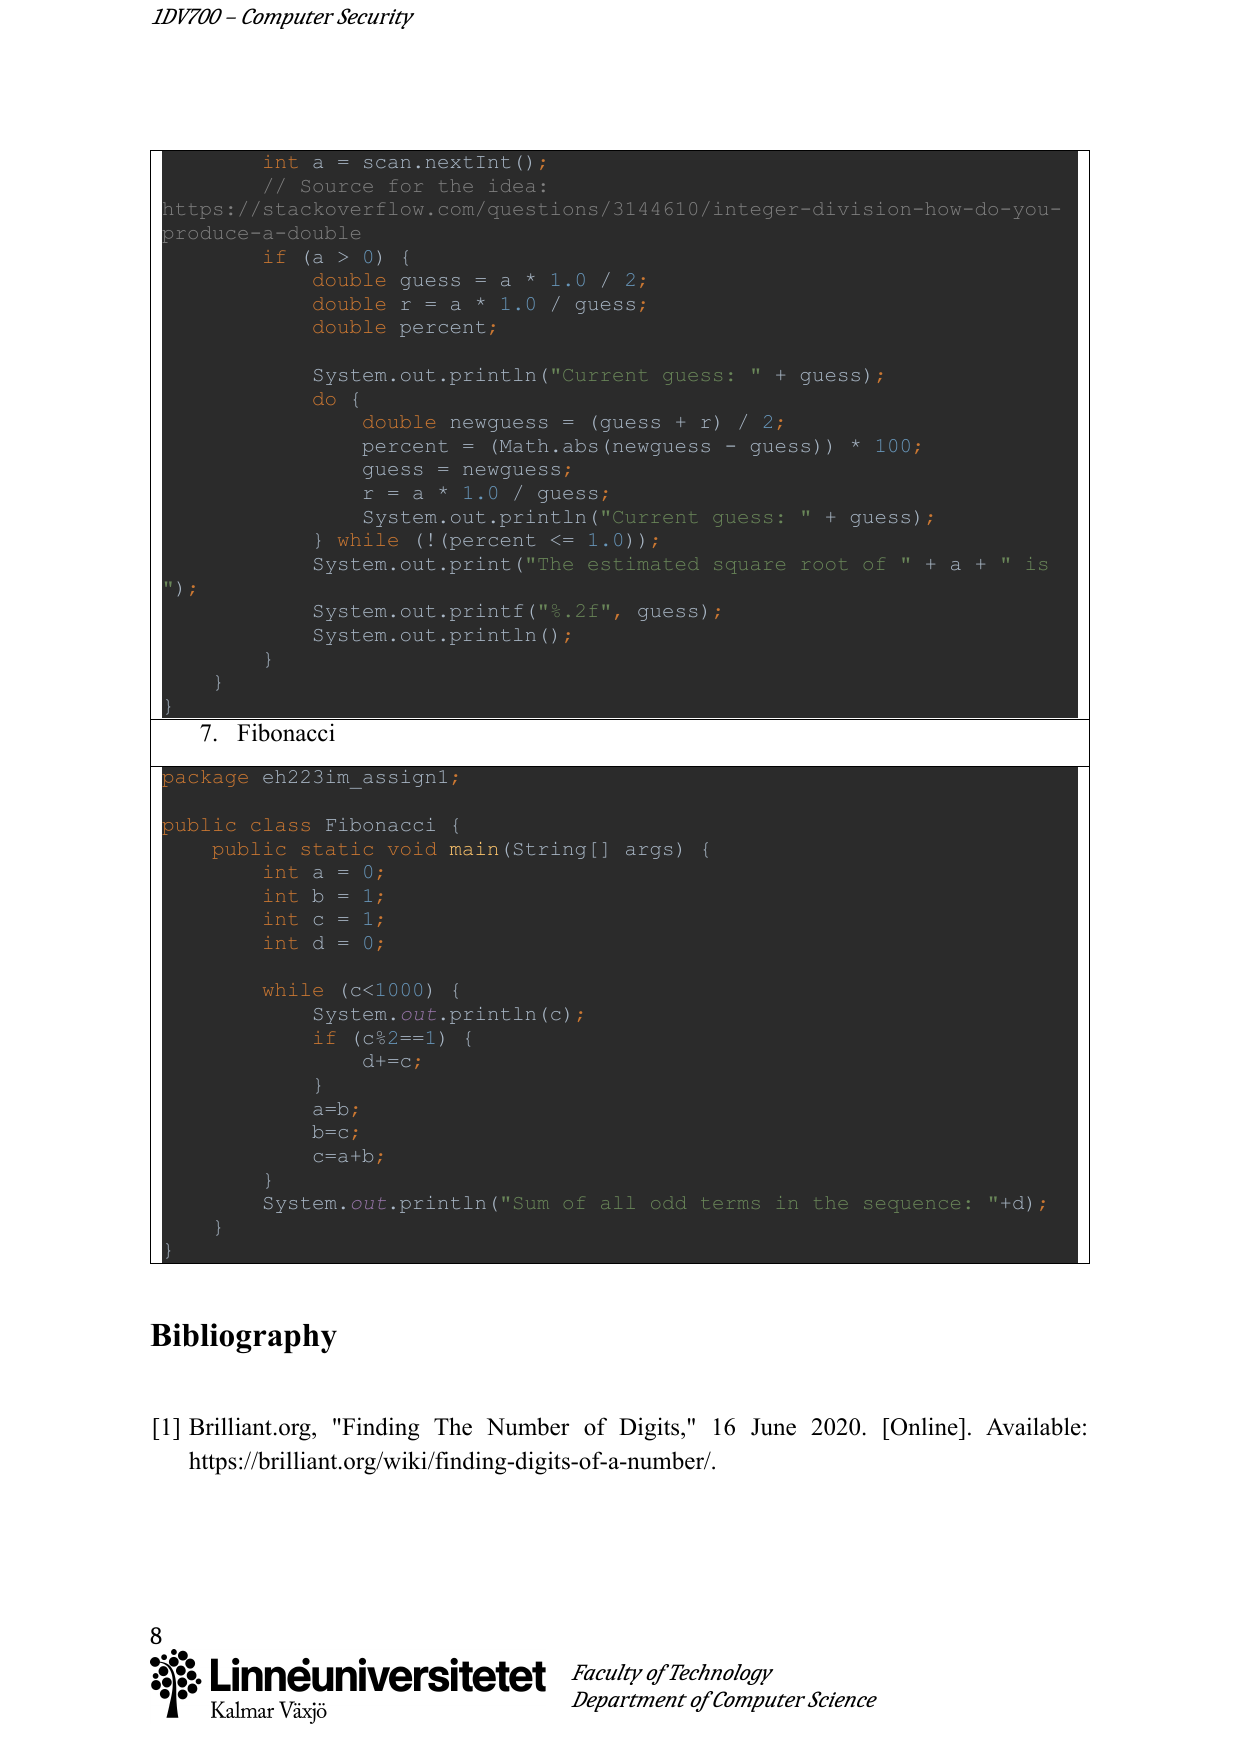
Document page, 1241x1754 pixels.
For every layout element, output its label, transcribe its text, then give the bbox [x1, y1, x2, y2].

table_cell Fibonacci [151, 720, 1089, 766]
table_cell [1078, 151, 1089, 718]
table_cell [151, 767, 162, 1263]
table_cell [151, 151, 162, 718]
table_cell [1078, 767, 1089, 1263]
picture [150, 1649, 546, 1724]
